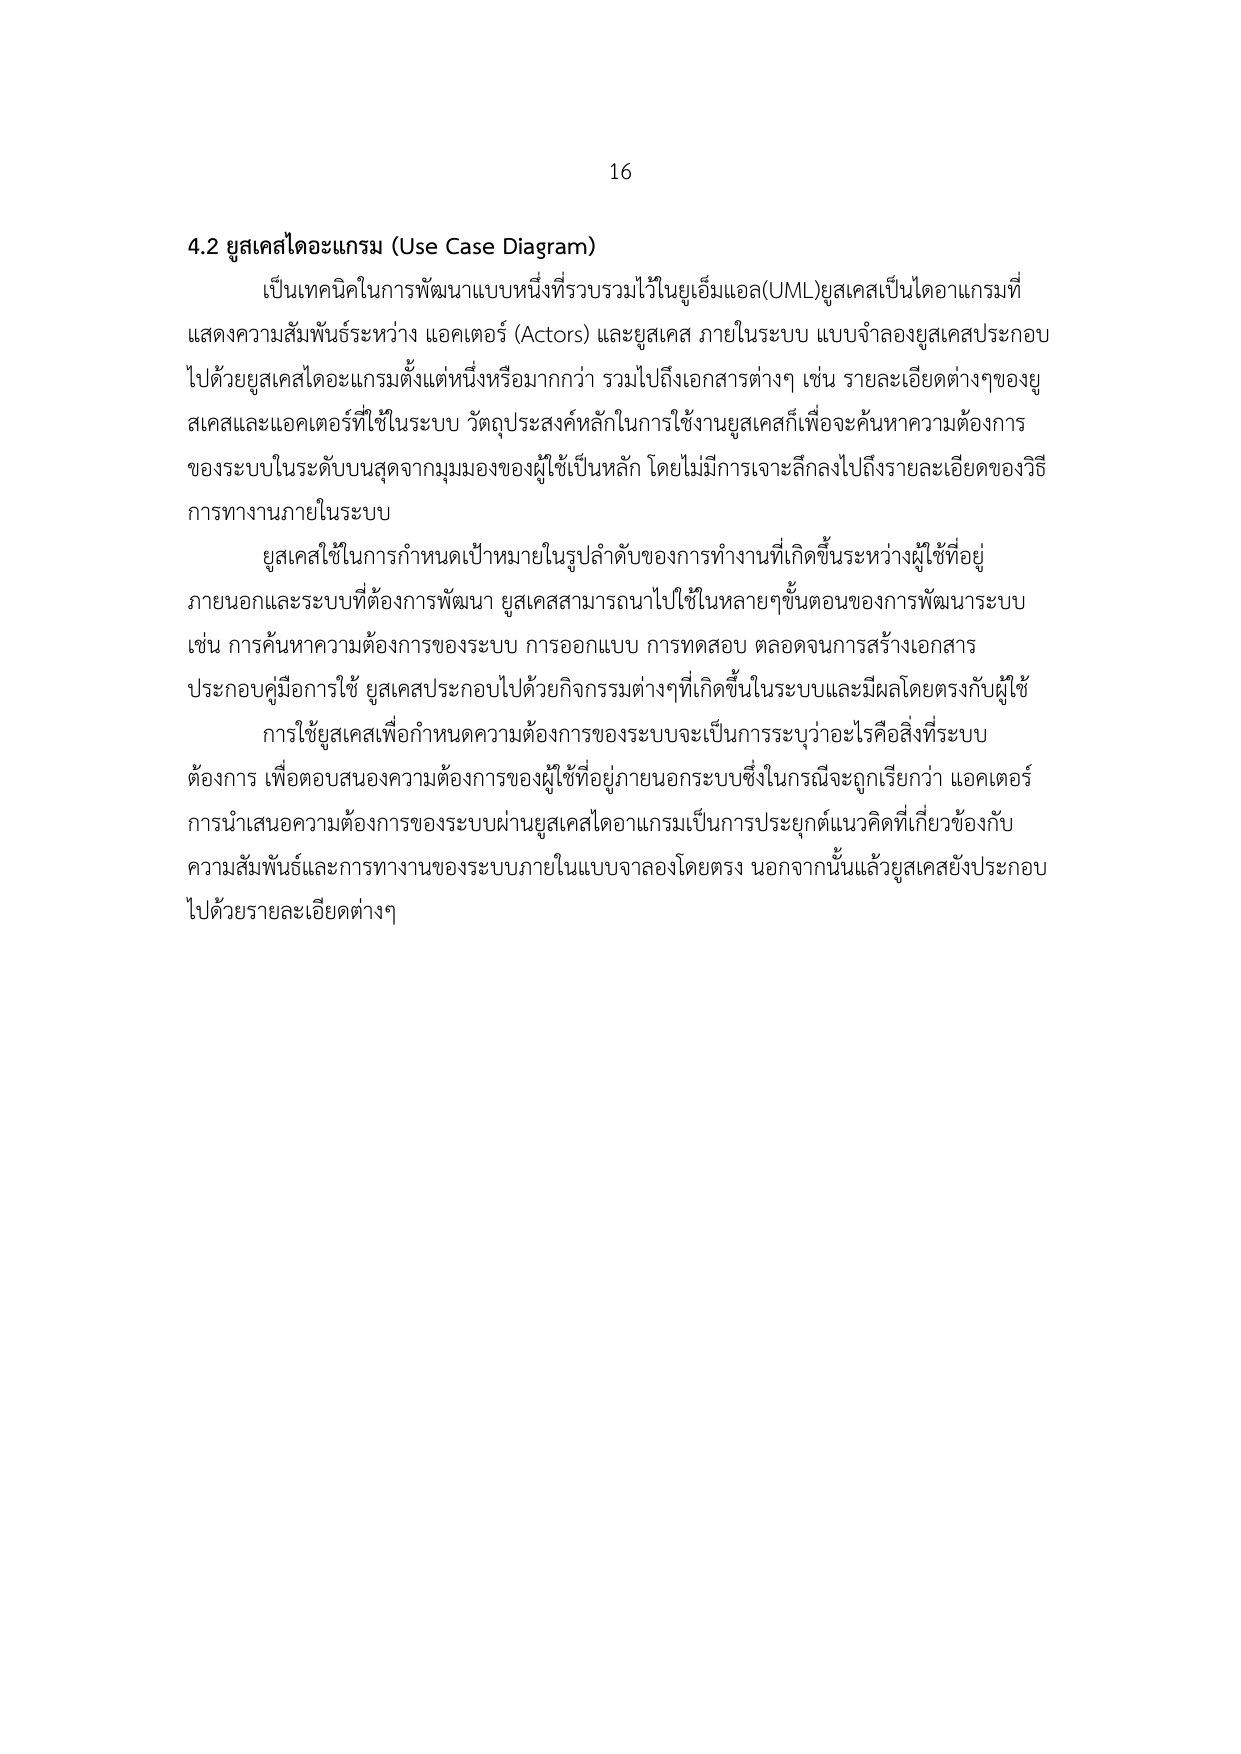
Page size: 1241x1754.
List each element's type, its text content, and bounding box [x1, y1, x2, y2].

text ยูสเคสใช้ในการกำหนดเป้าหมายในรูปลำดับของการทำงานที่เกิดขึ้นระหว่างผู้ใช้ที่อยู่ภายนอกและระบบที่ต้องการพัฒนา ยูสเคสสามารถนาไปใช้ในหลายๆขั้นตอนของการพัฒนาระบบ เช่น การค้นหาความต้องการของระบบ การออกแบบ การทดสอบ ตลอดจนการสร้างเอกสารประกอบคู่มือการใช้ ยูสเคสประกอบไปด้วยกิจกรรมต่างๆที่เกิดขึ้นในระบบและมีผลโดยตรงกับผู้ใช้ [187, 536, 1053, 713]
text การใช้ยูสเคสเพื่อกำหนดความต้องการของระบบจะเป็นการระบุว่าอะไรคือสิ่งที่ระบบต้องการ เพื่อตอบสนองความต้องการของผู้ใช้ที่อยู่ภายนอกระบบซึ่งในกรณีจะถูกเรียกว่า แอคเตอร์ การนำเสนอความต้องการของระบบผ่านยูสเคสไดอาแกรมเป็นการประยุกต์แนวคิดที่เกี่ยวข้องกับความสัมพันธ์และการทางานของระบบภายในแบบจาลองโดยตรง นอกจากนั้นแล้วยูสเคสยังประกอบไปด้วยรายละเอียดต่างๆ [187, 713, 1053, 935]
text 4.2 ยูสเคสไดอะแกรม (Use Case Diagram) [187, 225, 1053, 269]
text เป็นเทคนิคในการพัฒนาแบบหนึ่งที่รวบรวมไว้ในยูเอ็มแอล(UML)ยูสเคสเป็นไดอาแกรมที่แสดงความสัมพันธ์ระหว่าง แอคเตอร์ (Actors) และยูสเคส ภายในระบบ แบบจำลองยูสเคสประกอบไปด้วยยูสเคสไดอะแกรมตั้งแต่หนึ่งหรือมากกว่า รวมไปถึงเอกสารต่างๆ เช่น รายละเอียดต่างๆของยูสเคสและแอคเตอร์ที่ใช้ในระบบ วัตถุประสงค์หลักในการใช้งานยูสเคสก็เพื่อจะค้นหาความต้องการของระบบในระดับบนสุดจากมุมมองของผู้ใช้เป็นหลัก โดยไม่มีการเจาะลึกลงไปถึงรายละเอียดของวิธีการทางานภายในระบบ [187, 269, 1053, 536]
